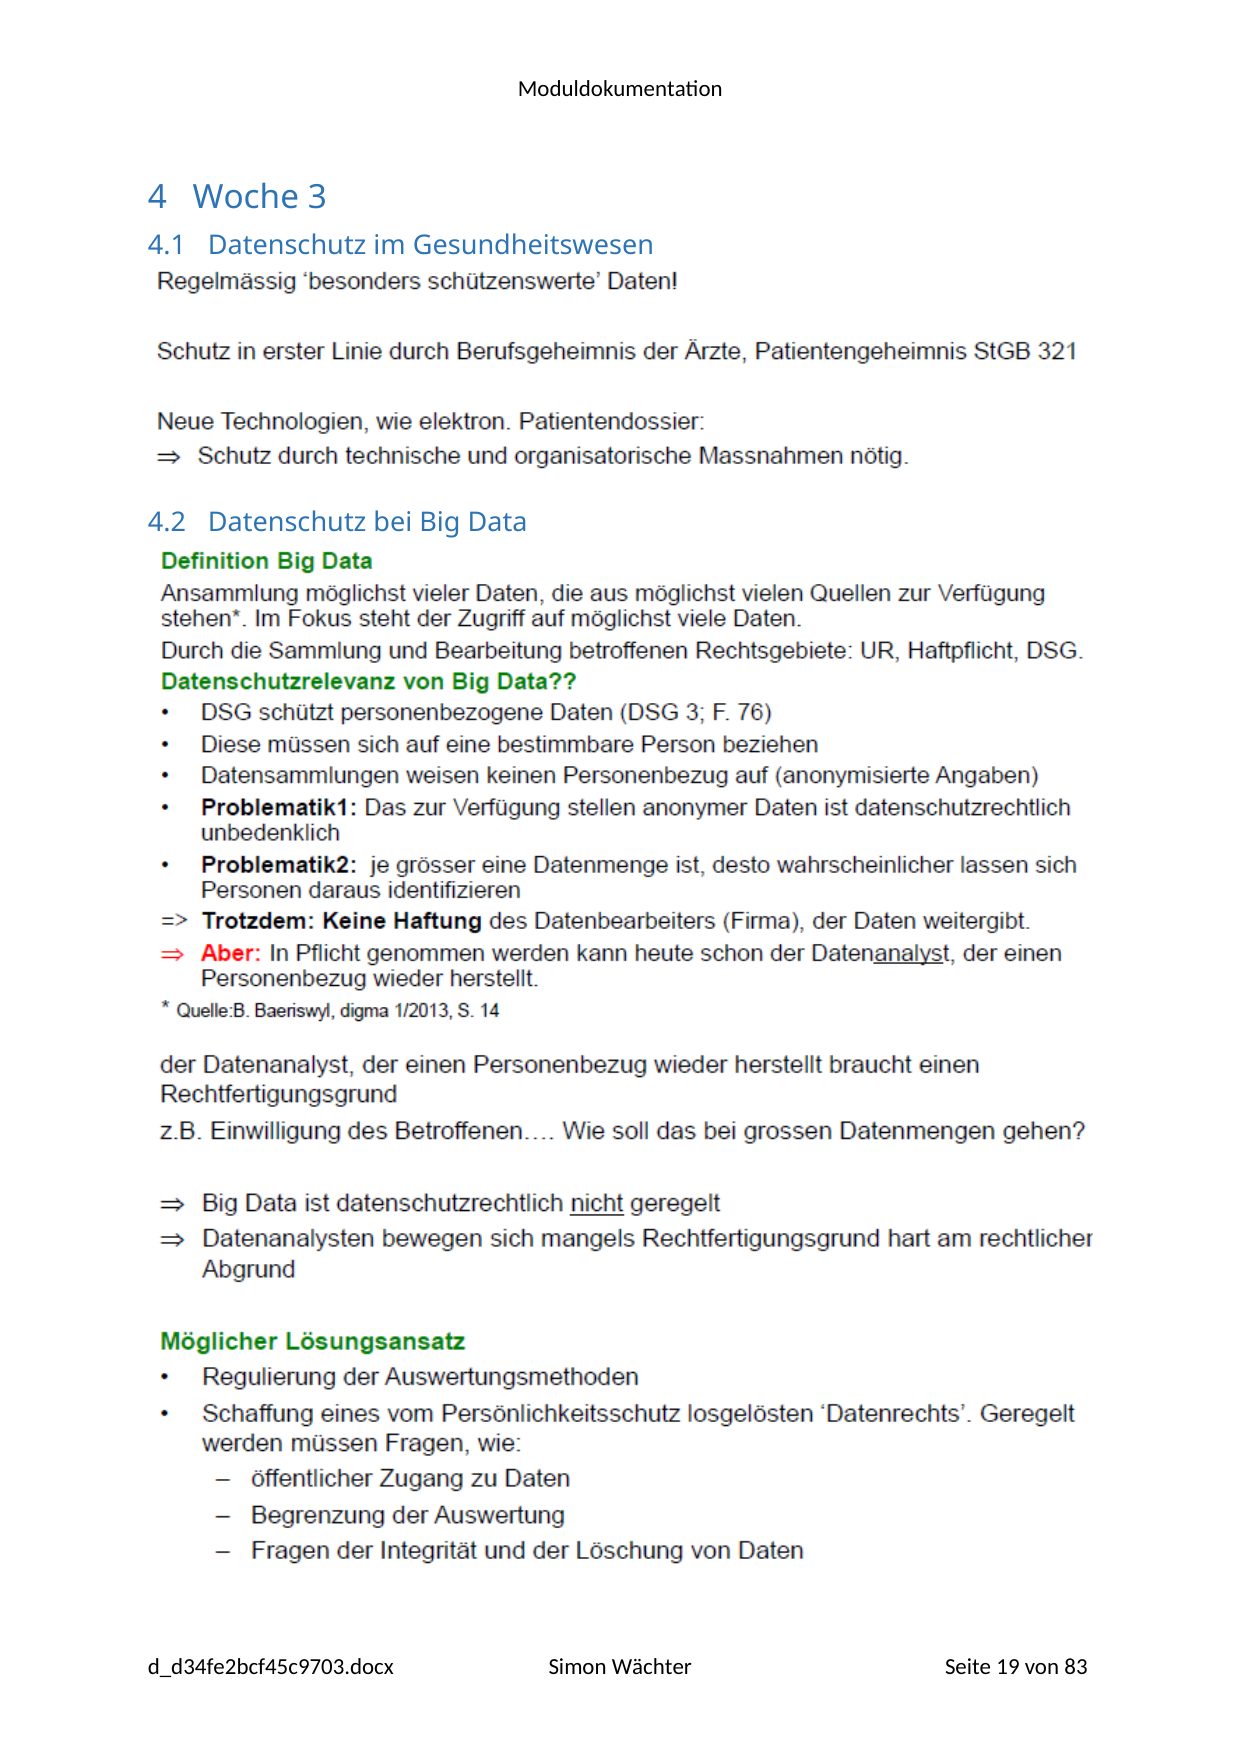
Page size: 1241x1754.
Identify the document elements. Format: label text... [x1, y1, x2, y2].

subtitle Woche 3 [148, 173, 1093, 218]
picture [147, 1052, 1093, 1584]
picture [147, 265, 1093, 484]
picture [147, 541, 1093, 1034]
subtitle Datenschutz im Gesundheitswesen [148, 226, 1093, 263]
subtitle Datenschutz bei Big Data [148, 502, 1093, 539]
